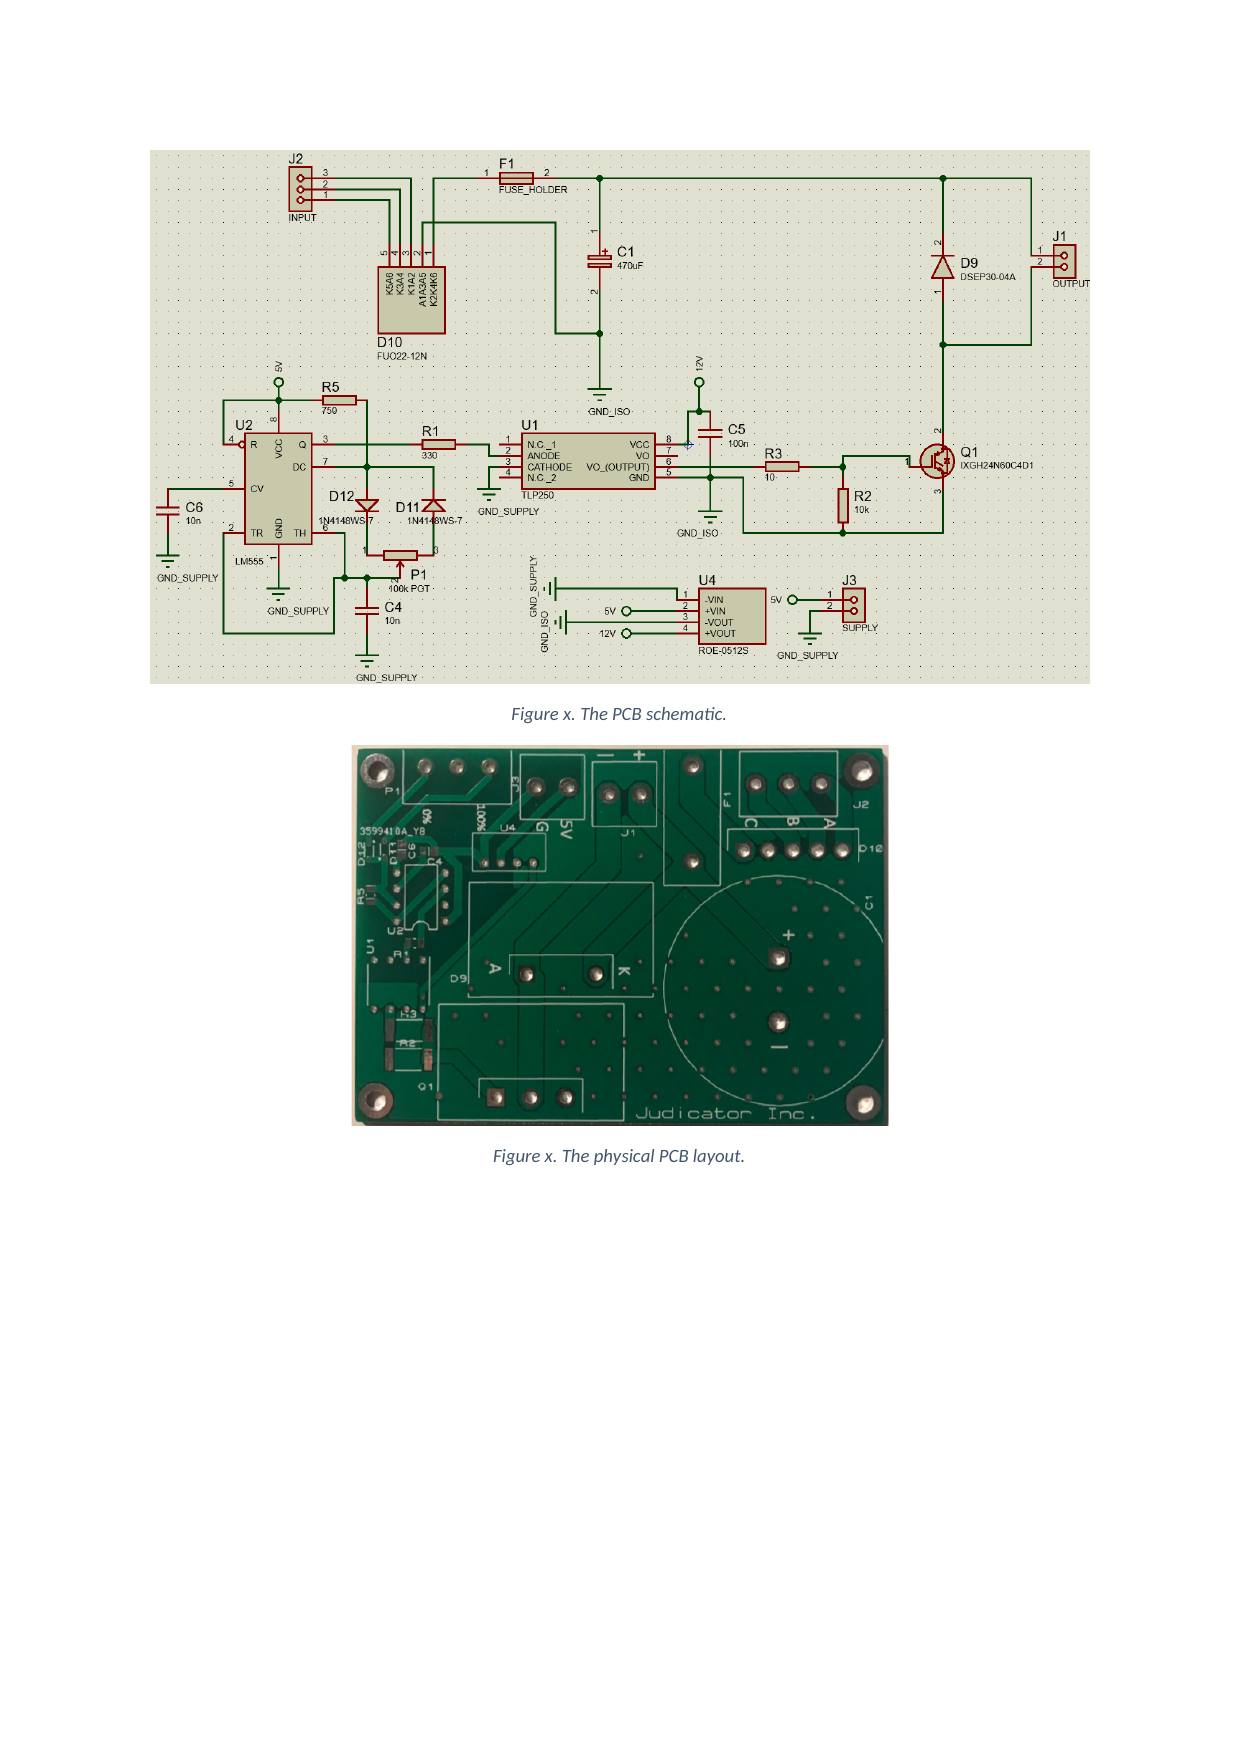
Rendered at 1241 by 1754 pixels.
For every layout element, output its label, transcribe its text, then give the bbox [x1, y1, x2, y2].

text Figure x. The physical PCB layout. [150, 1145, 1090, 1168]
text Figure x. The PCB schematic. [150, 702, 1090, 725]
picture [351, 745, 889, 1126]
picture [150, 150, 1091, 684]
